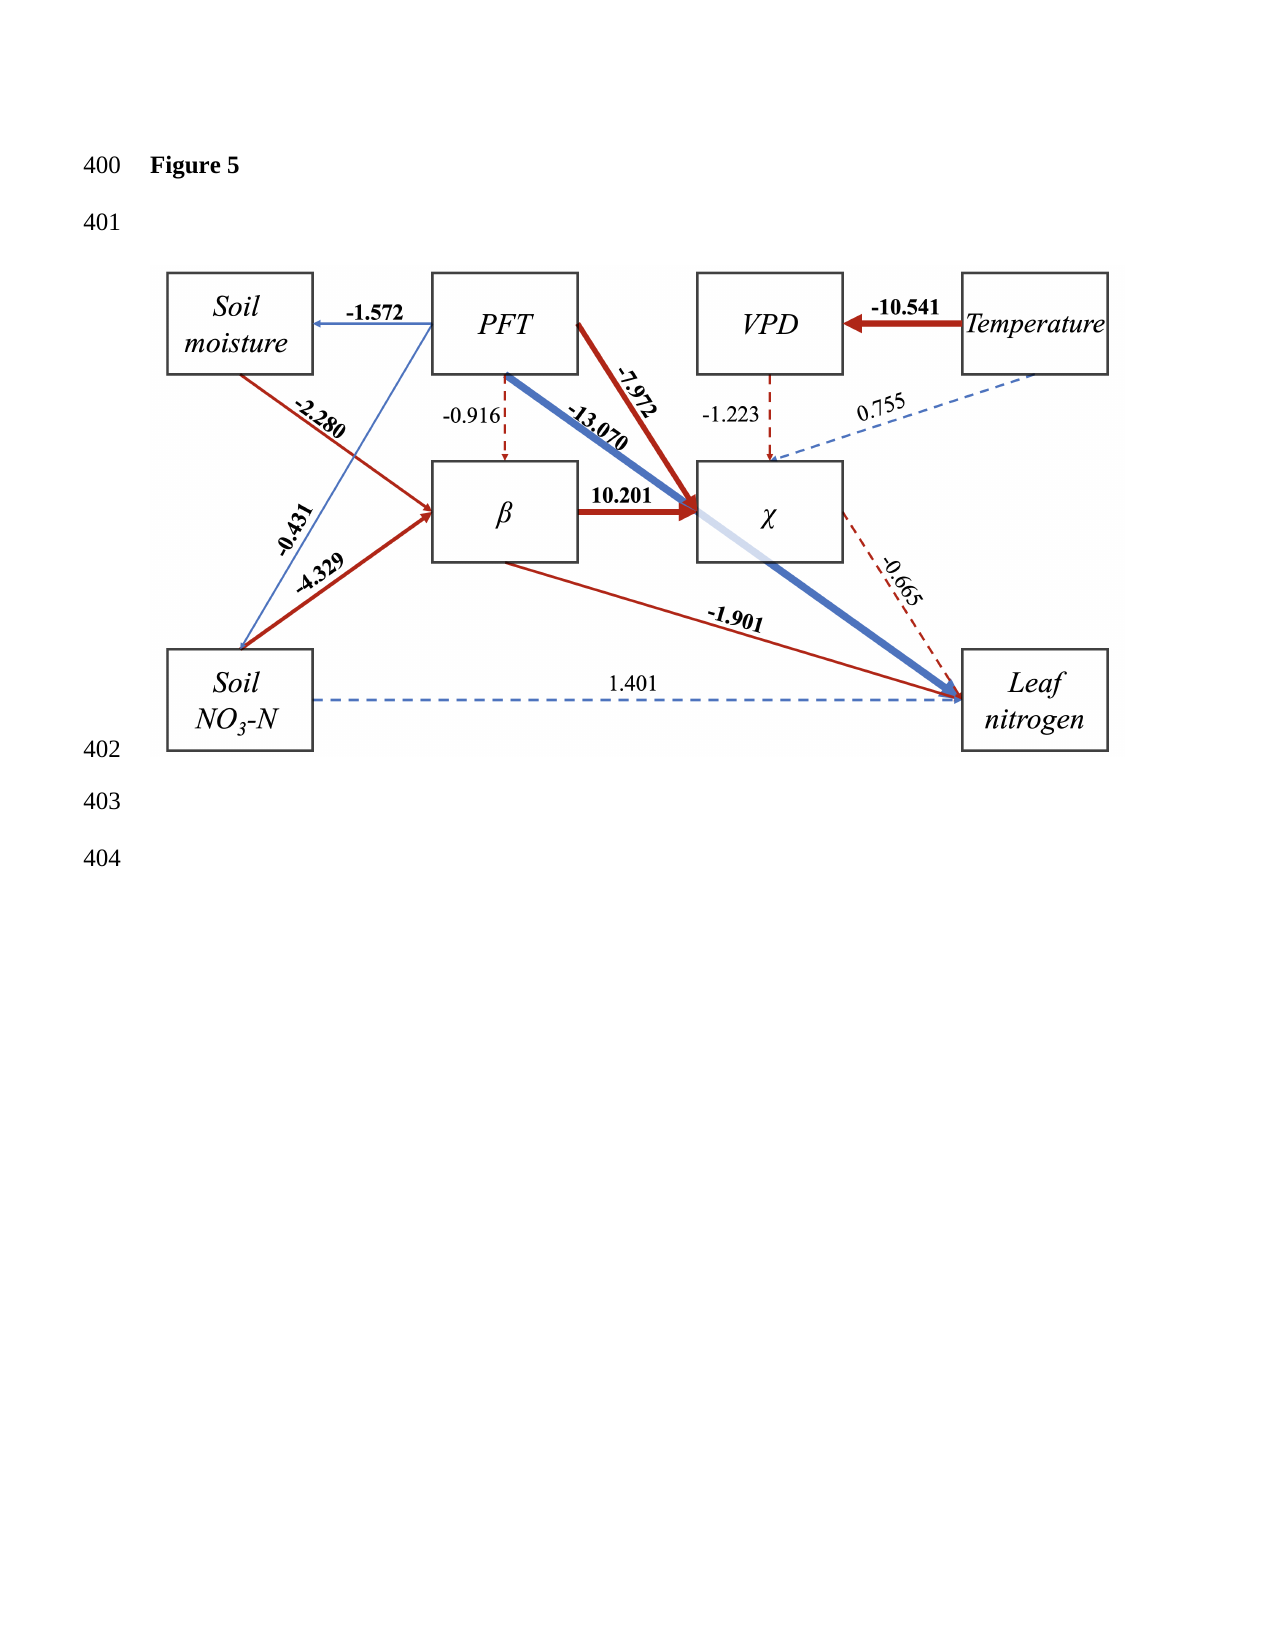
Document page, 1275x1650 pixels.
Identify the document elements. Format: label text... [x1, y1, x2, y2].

picture [150, 265, 1125, 757]
text Figure 5 [150, 150, 1125, 179]
